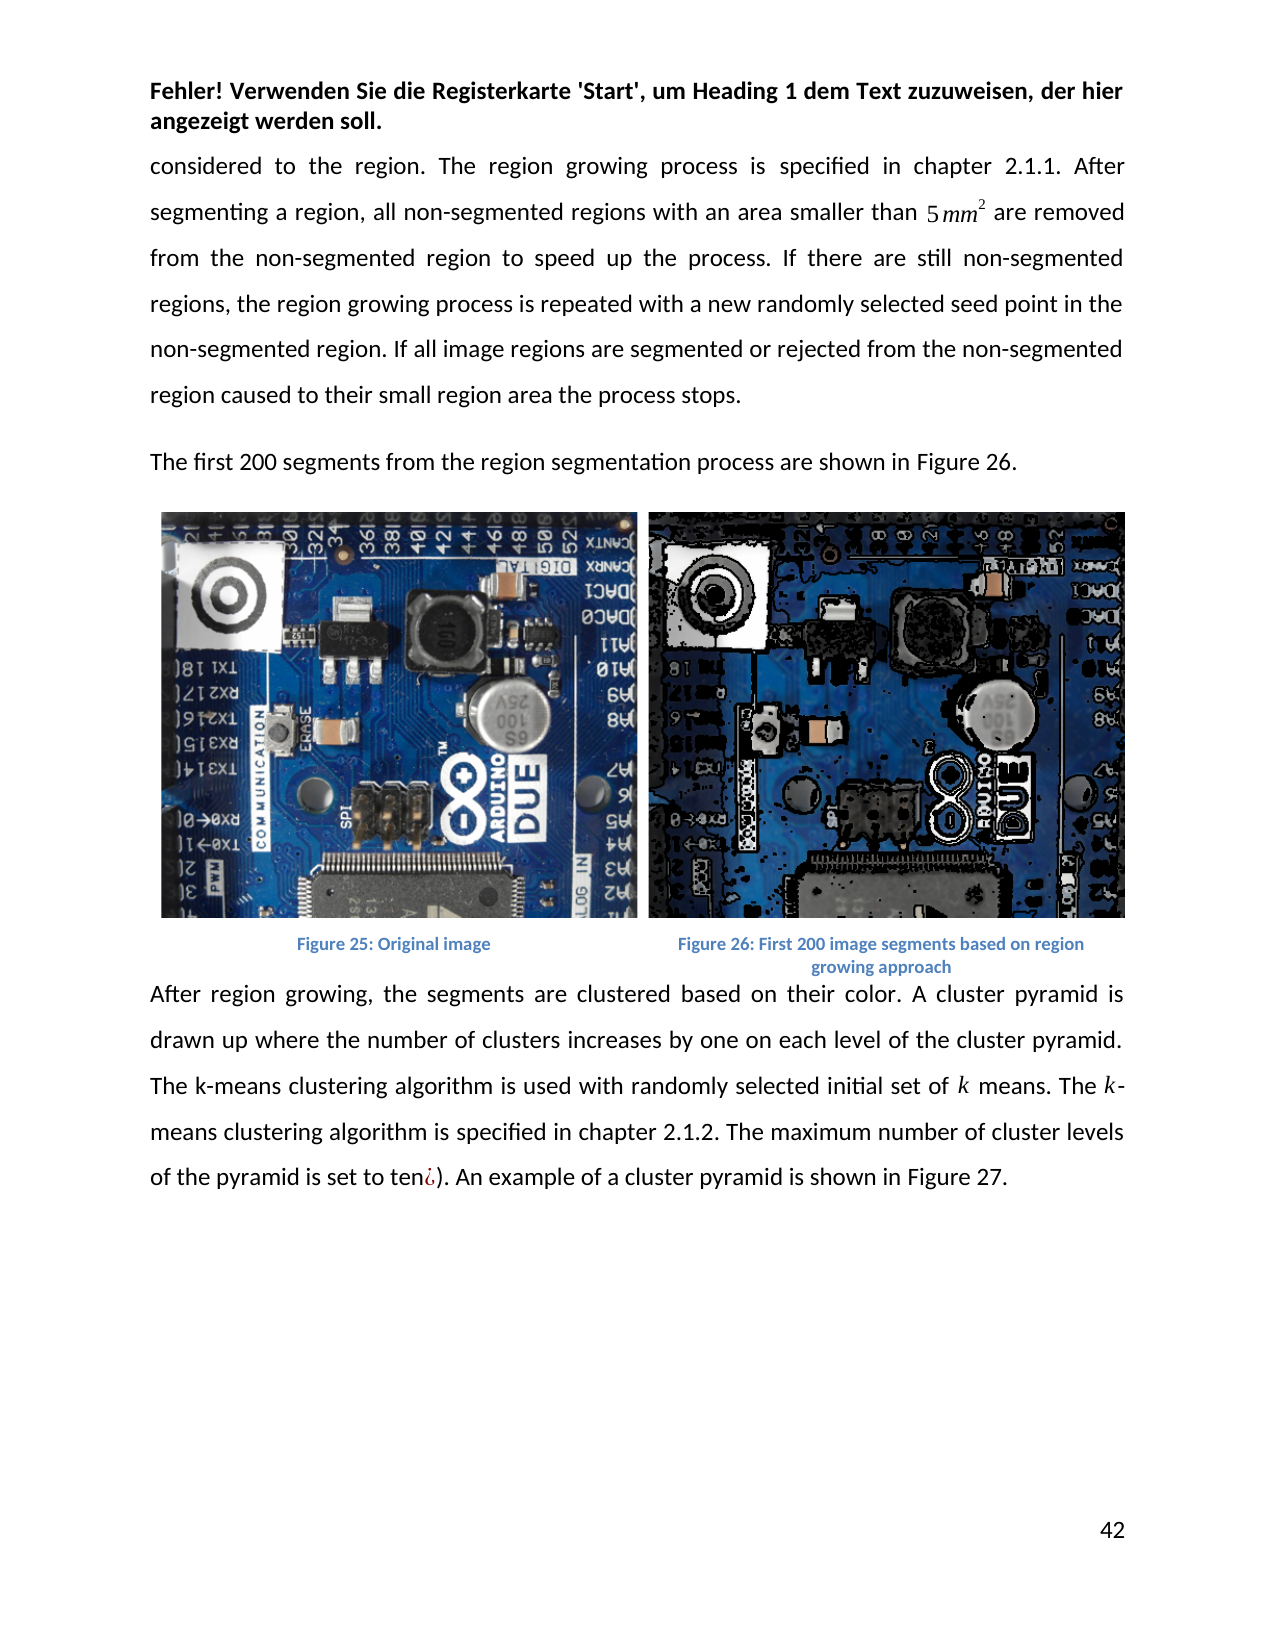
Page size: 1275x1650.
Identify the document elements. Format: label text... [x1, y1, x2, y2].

picture [648, 512, 1125, 918]
picture [161, 512, 638, 918]
text The first 200 segments from the region segmentation process are shown in Figure 26. [150, 446, 1125, 476]
text After region growing, the segments are clustered based on their color. A cluster pyramid is drawn up where the number of clusters increases by one on each level of the cluster pyramid. The k-means clustering algorithm is used with randomly selected initial set of means. The -means clustering algorithm is specified in chapter 2.1.2. The maximum number of cluster levels of the pyramid is set to ten). An example of a cluster pyramid is shown in Figure 27. [150, 978, 1125, 1192]
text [150, 150, 1125, 410]
